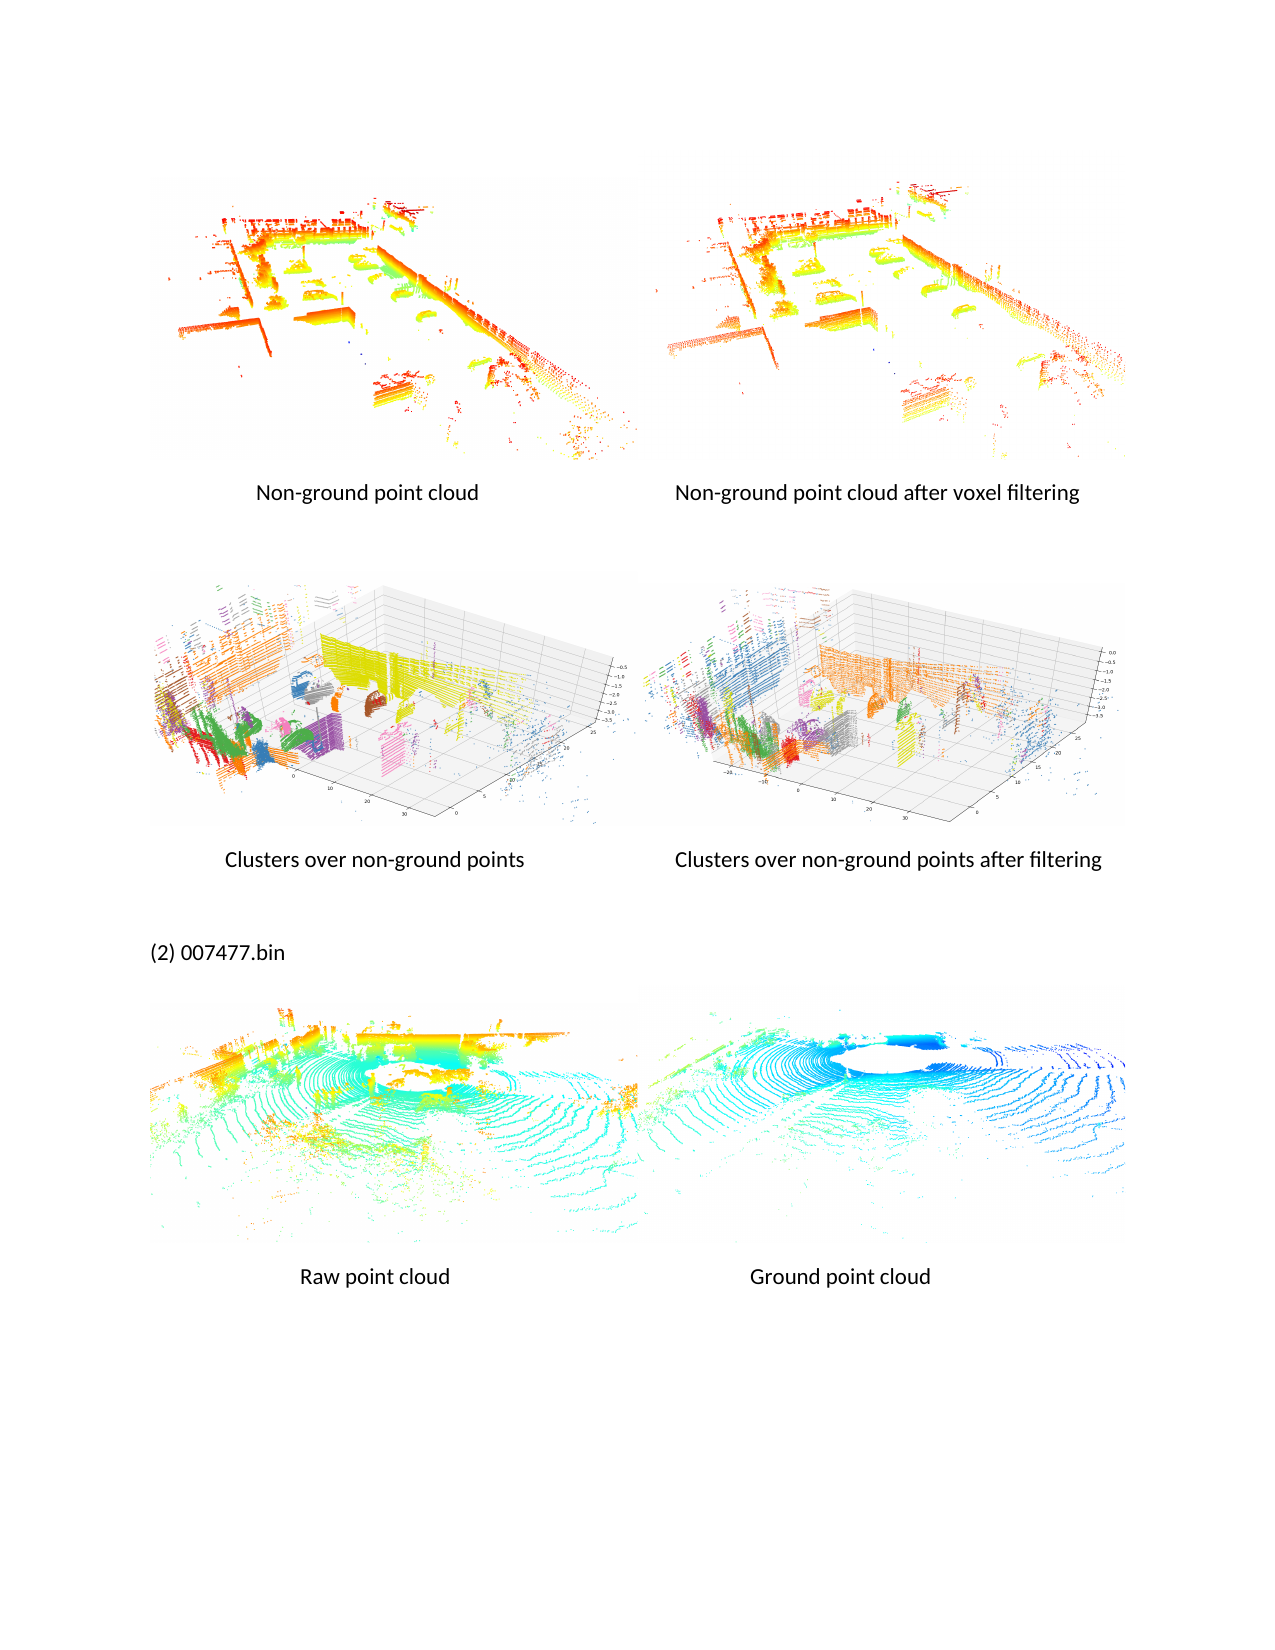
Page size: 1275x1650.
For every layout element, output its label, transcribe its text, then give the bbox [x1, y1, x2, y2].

picture [150, 571, 1125, 826]
text Non-ground point cloud Non-ground point cloud after voxel filtering [225, 478, 1125, 506]
text Clusters over non-ground points Clusters over non-ground points after filtering [150, 845, 1125, 873]
text Raw point cloud Ground point cloud [225, 1262, 1125, 1290]
picture [150, 985, 1125, 1243]
picture [150, 150, 1125, 460]
text (2) 007477.bin [150, 938, 1125, 967]
